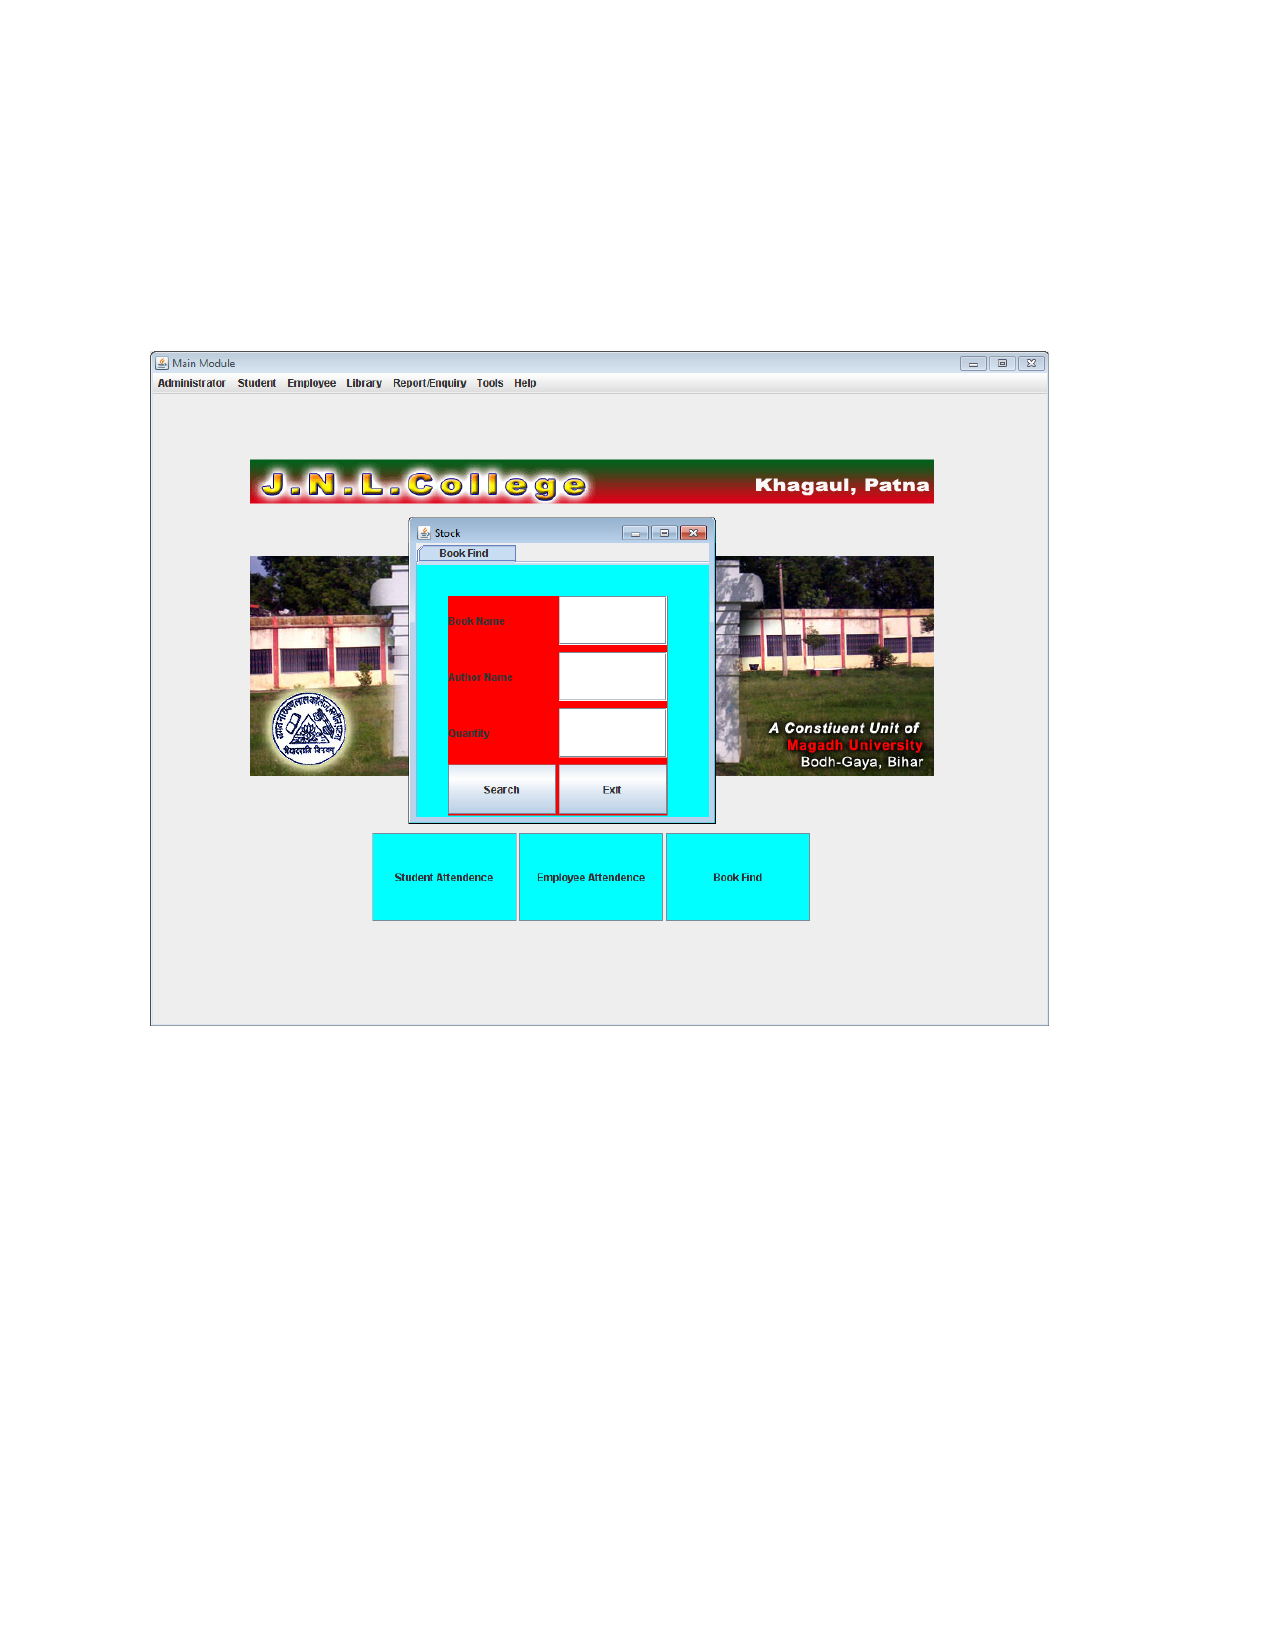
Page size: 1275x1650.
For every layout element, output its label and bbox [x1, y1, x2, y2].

picture [150, 351, 1049, 1026]
